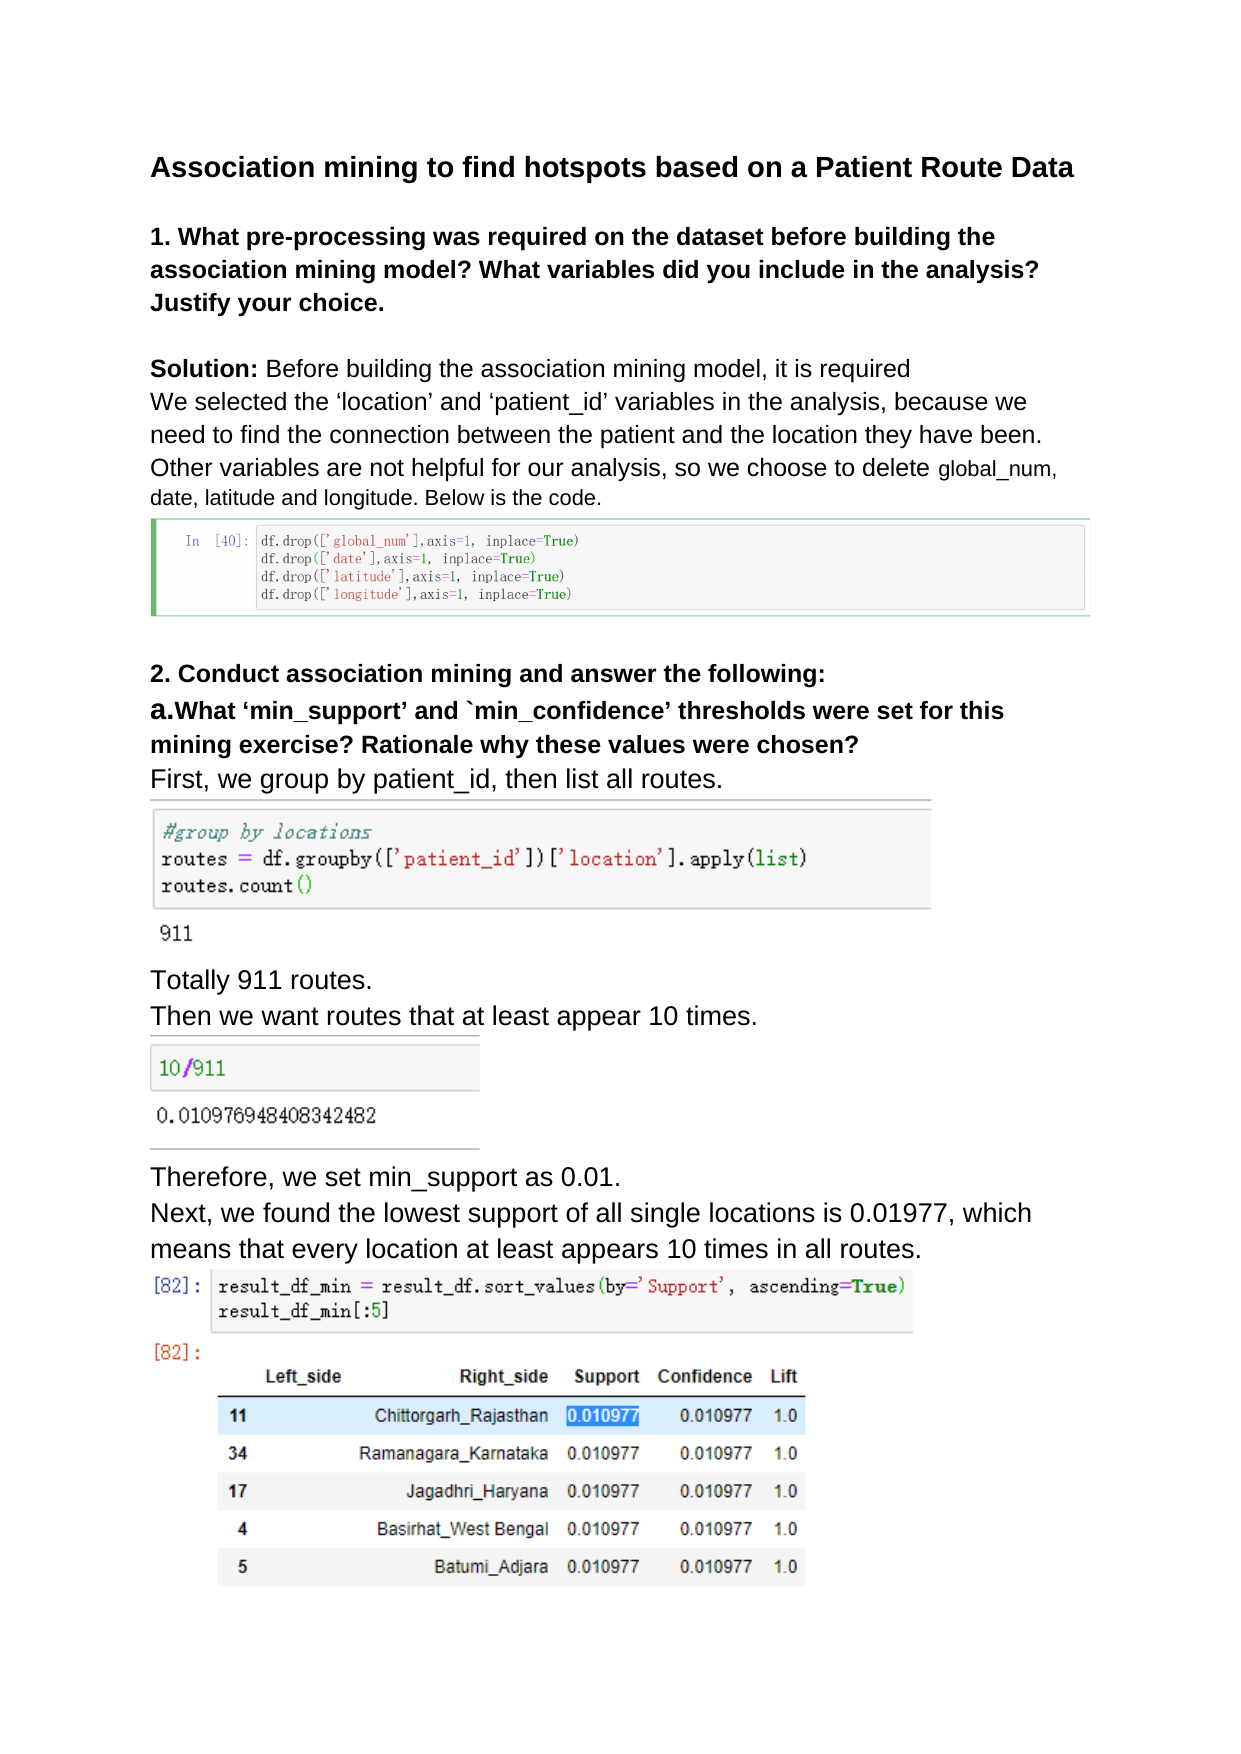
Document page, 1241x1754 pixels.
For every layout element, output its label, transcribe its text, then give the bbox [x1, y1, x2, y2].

text Association mining to find hotspots based on a Patient Route Data [150, 150, 1090, 183]
text 2. Conduct association mining and answer the following: [150, 659, 1090, 688]
text First, we group by patient_id, then list all routes. [150, 763, 1090, 794]
text Next, we found the lowest support of all single locations is 0.01977, which means that every location at least appears 10 times in all routes. [150, 1197, 1090, 1264]
text a.What ‘min_support’ and `min_confidence’ thresholds were set for this mining exercise? Rationale why these values were chosen? [150, 692, 1090, 759]
picture [150, 798, 932, 960]
text Totally 911 routes. [150, 964, 1090, 995]
text Then we want routes that at least appear 10 times. [150, 999, 1090, 1031]
picture [150, 1269, 914, 1592]
text We selected the ‘location’ and ‘patient_id’ variables in the analysis, because we need to find the connection between the patient and the location they have been. Other variables are not helpful for our analysis, so we choose to delete global_num, date, latitude and longitude. Below is the code. [150, 387, 1090, 510]
text Solution: Before building the association mining model, it is required [150, 354, 1090, 382]
text 1. What pre-processing was required on the dataset before building the association mining model? What variables did you include in the analysis? Justify your choice. [150, 222, 1090, 316]
picture [150, 514, 1091, 617]
text Therefore, we set min_support as 0.01. [150, 1161, 1090, 1192]
picture [150, 1035, 480, 1158]
